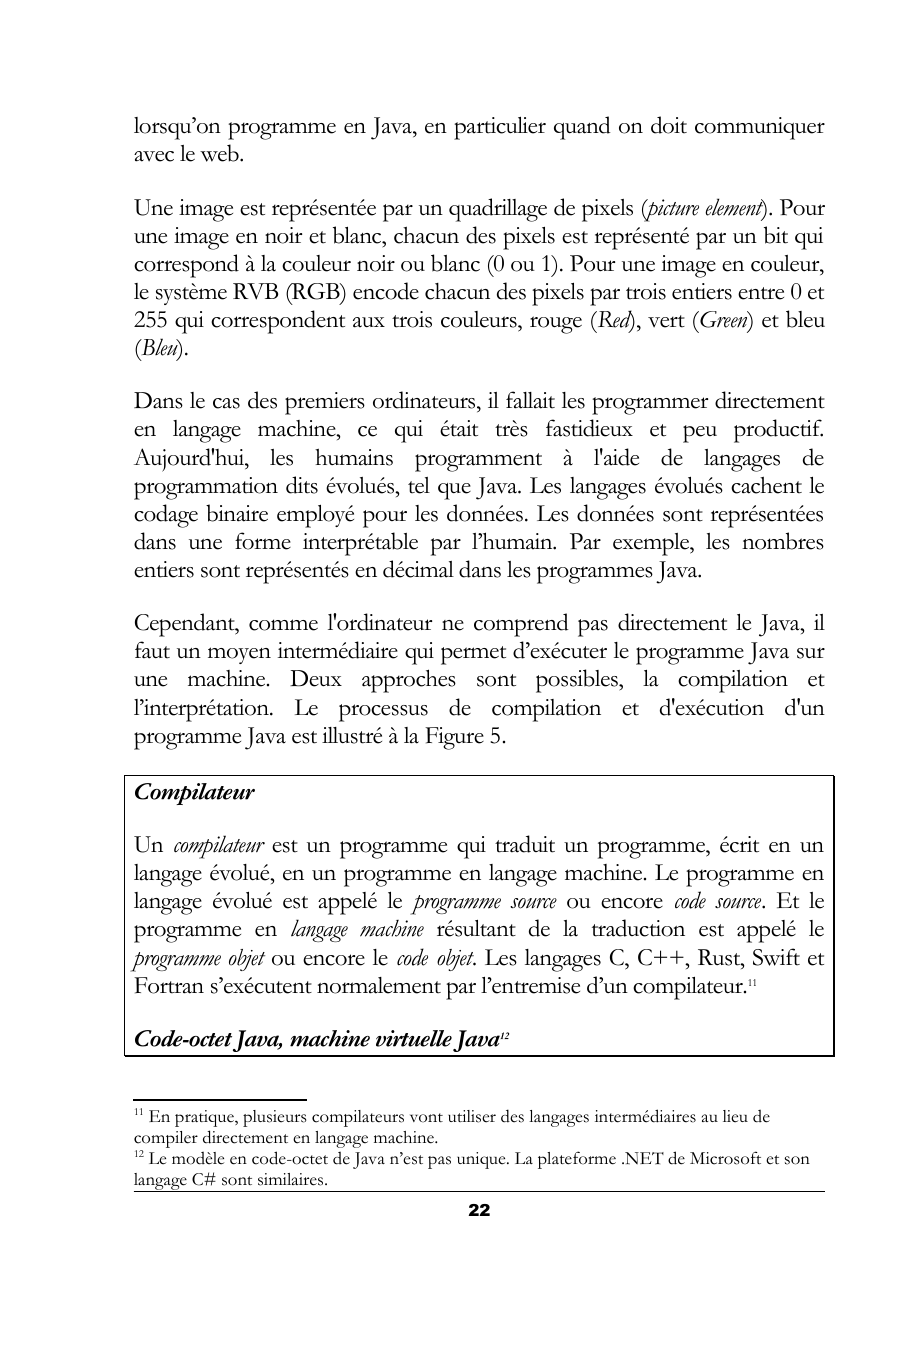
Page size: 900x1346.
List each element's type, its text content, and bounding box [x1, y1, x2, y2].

text Un compilateur est un programme qui traduit un programme, écrit en un langage évolué, en un programme en langage machine. Le programme en langage évolué est appelé le programme source ou encore code source. Et le programme en langage machine résultant de la traduction est appelé le programme objet ou encore le code objet. Les langages C, C++, Rust, Swift et Fortran s’exécutent normalement par l’entremise d’un compilateur. [125, 828, 833, 1000]
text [133, 112, 825, 168]
text Une image est représentée par un quadrillage de pixels (picture element). Pour une image en noir et blanc, chacun des pixels est représenté par un bit qui correspond à la couleur noir ou blanc (0 ou 1). Pour une image en couleur, le système RVB (RGB) encode chacun des pixels par trois entiers entre 0 et 255 qui correspondent aux trois couleurs, rouge (Red), vert (Green) et bleu (Bleu). [133, 193, 825, 362]
text Compilateur [125, 776, 833, 806]
text Code-octet Java, machine virtuelle Java [125, 1022, 833, 1055]
text Dans le cas des premiers ordinateurs, il fallait les programmer directement en langage machine, ce qui était très fastidieux et peu productif. Aujourd'hui, les humains programment à l'aide de langages de programmation dits évolués, tel que Java. Les langages évolués cachent le codage binaire employé pour les données. Les données sont représentées dans une forme interprétable par l’humain. Par exemple, les nombres entiers sont représentés en décimal dans les programmes Java. [133, 387, 825, 584]
text Cependant, comme l'ordinateur ne comprend pas directement le Java, il faut un moyen intermédiaire qui permet d’exécuter le programme Java sur une machine. Deux approches sont possibles, la compilation et l’interprétation. Le processus de compilation et d'exécution d'un programme Java est illustré à la Figure 5. [133, 609, 825, 750]
